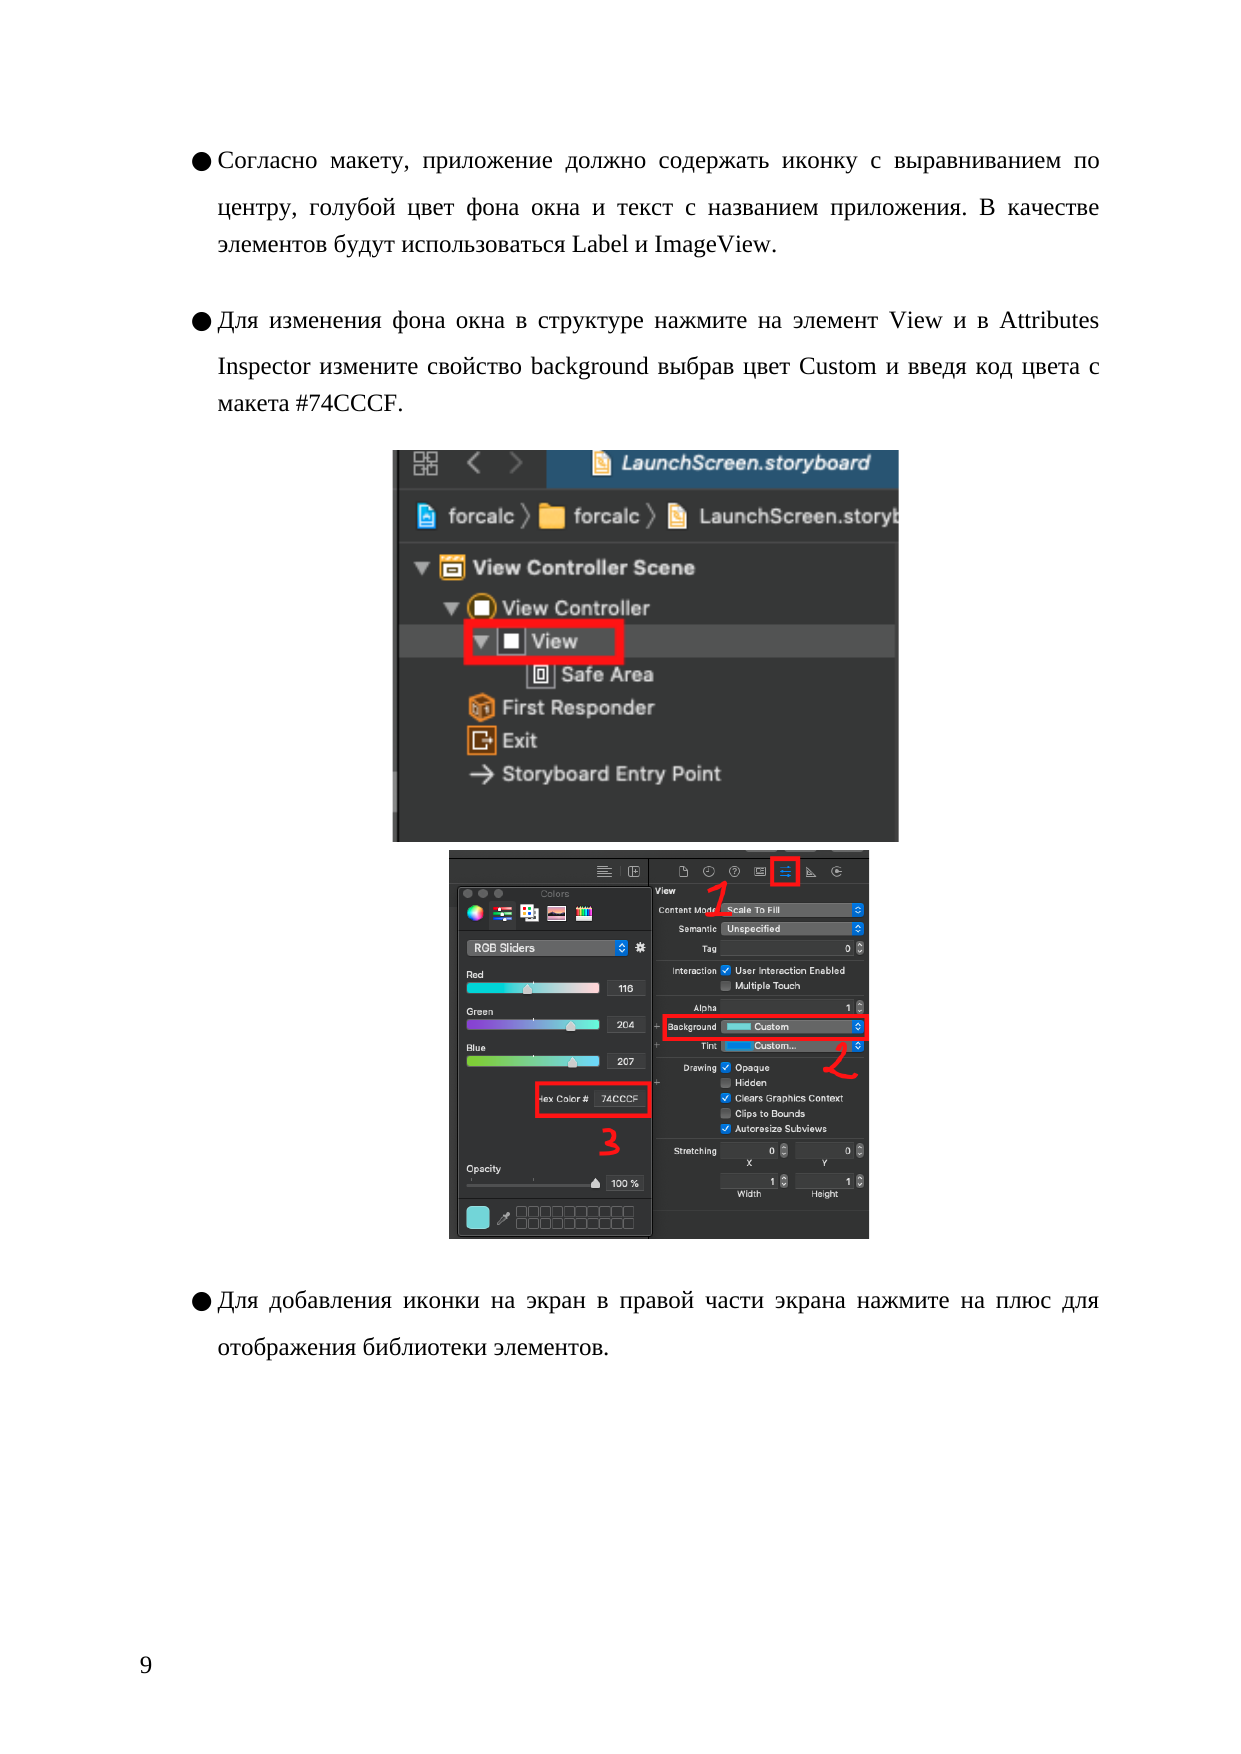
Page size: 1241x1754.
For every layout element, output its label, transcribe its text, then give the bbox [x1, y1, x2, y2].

list Для изменения фона окна в структуре нажмите на элемент View и в Attributes Inspector измените свойство background выбрав цвет Custom и введя код цвета с макета #74CCCF. [191, 291, 1101, 417]
list Согласно макету, приложение должно содержать иконку с выравниванием по центру, голубой цвет фона окна и текст с названием приложения. В качестве элементов будут использоваться Label и ImageView. [191, 132, 1101, 258]
list Для добавления иконки на экран в правой части экрана нажмите на плюс для отображения библиотеки элементов. [191, 1272, 1101, 1360]
picture [392, 450, 899, 842]
picture [449, 850, 870, 1239]
